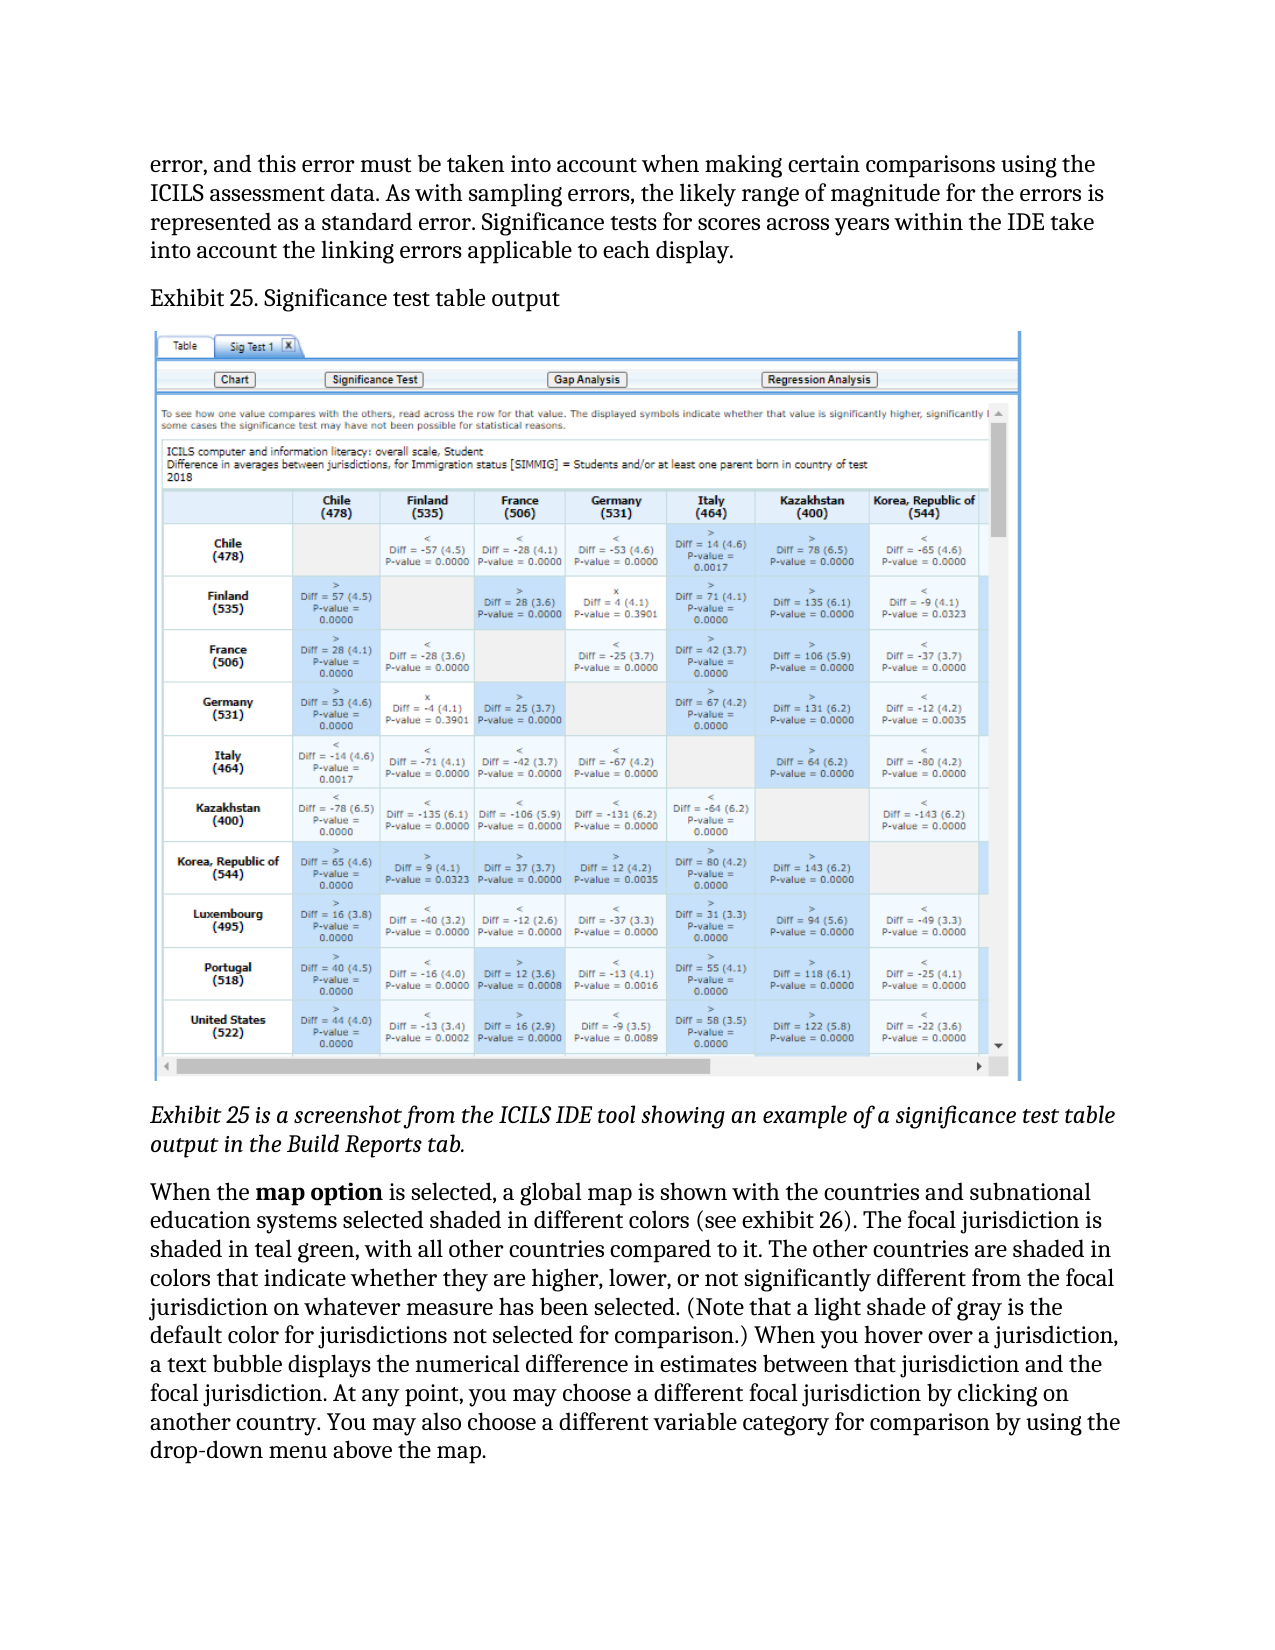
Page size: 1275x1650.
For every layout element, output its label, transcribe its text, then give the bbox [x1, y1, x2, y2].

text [150, 150, 1125, 265]
picture [150, 331, 1025, 1081]
text When the map option is selected, a global map is shown with the countries and subnational education systems selected shaded in different colors (see exhibit 26). The focal jurisdiction is shaded in teal green, with all other countries compared to it. The other countries are shaded in colors that indicate whether they are higher, lower, or not significantly different from the focal jurisdiction on whatever measure has been selected. (Note that a light shade of gray is the default color for jurisdictions not selected for comparison.) When you hover over a jurisdiction, a text bubble displays the numerical difference in estimates between that jurisdiction and the focal jurisdiction. At any point, you may choose a different focal jurisdiction by clicking on another country. You may also choose a different variable category for comparison by using the drop‑down menu above the map. [150, 1178, 1125, 1465]
text Exhibit 25 is a screenshot from the ICILS IDE tool showing an example of a significance test table output in the Build Reports tab. [150, 1101, 1125, 1159]
text Exhibit 25. Significance test table output [150, 284, 1125, 312]
